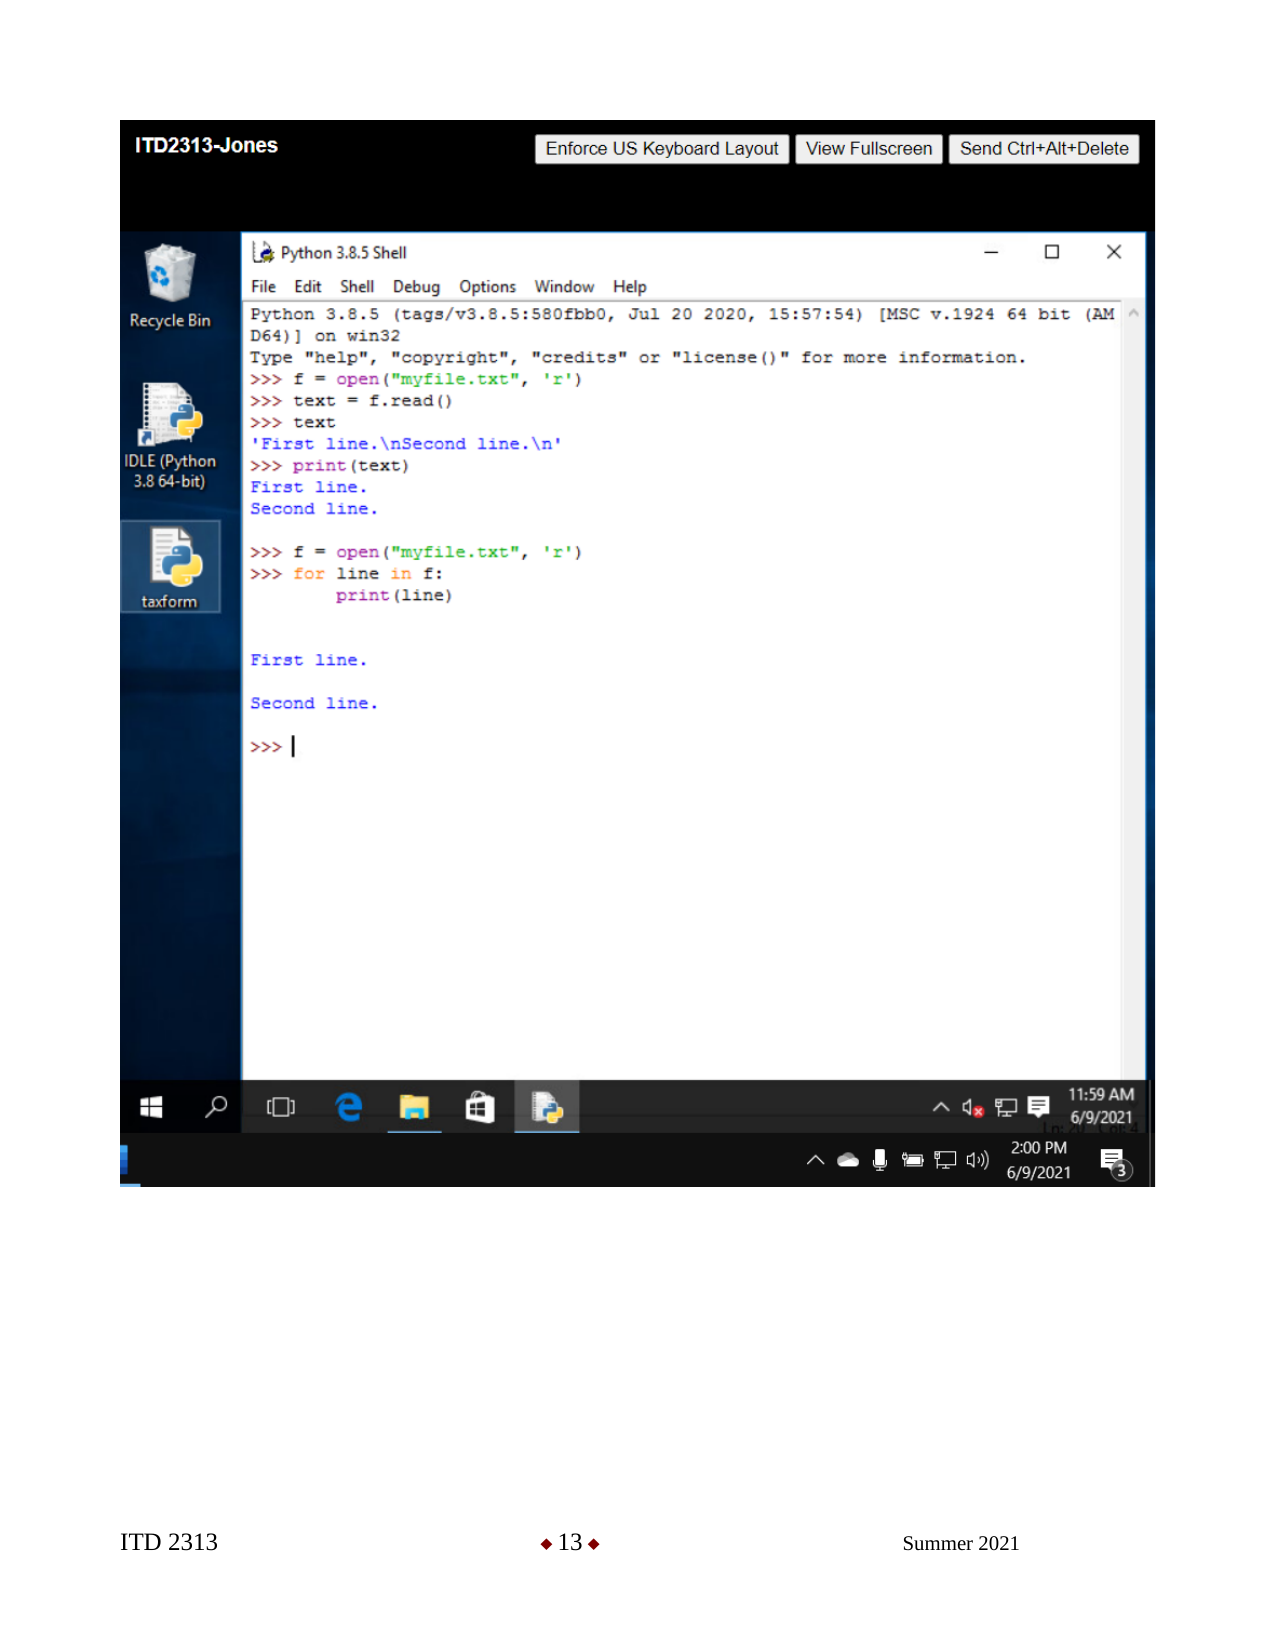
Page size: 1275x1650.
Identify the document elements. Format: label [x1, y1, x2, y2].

picture [120, 120, 1155, 1187]
